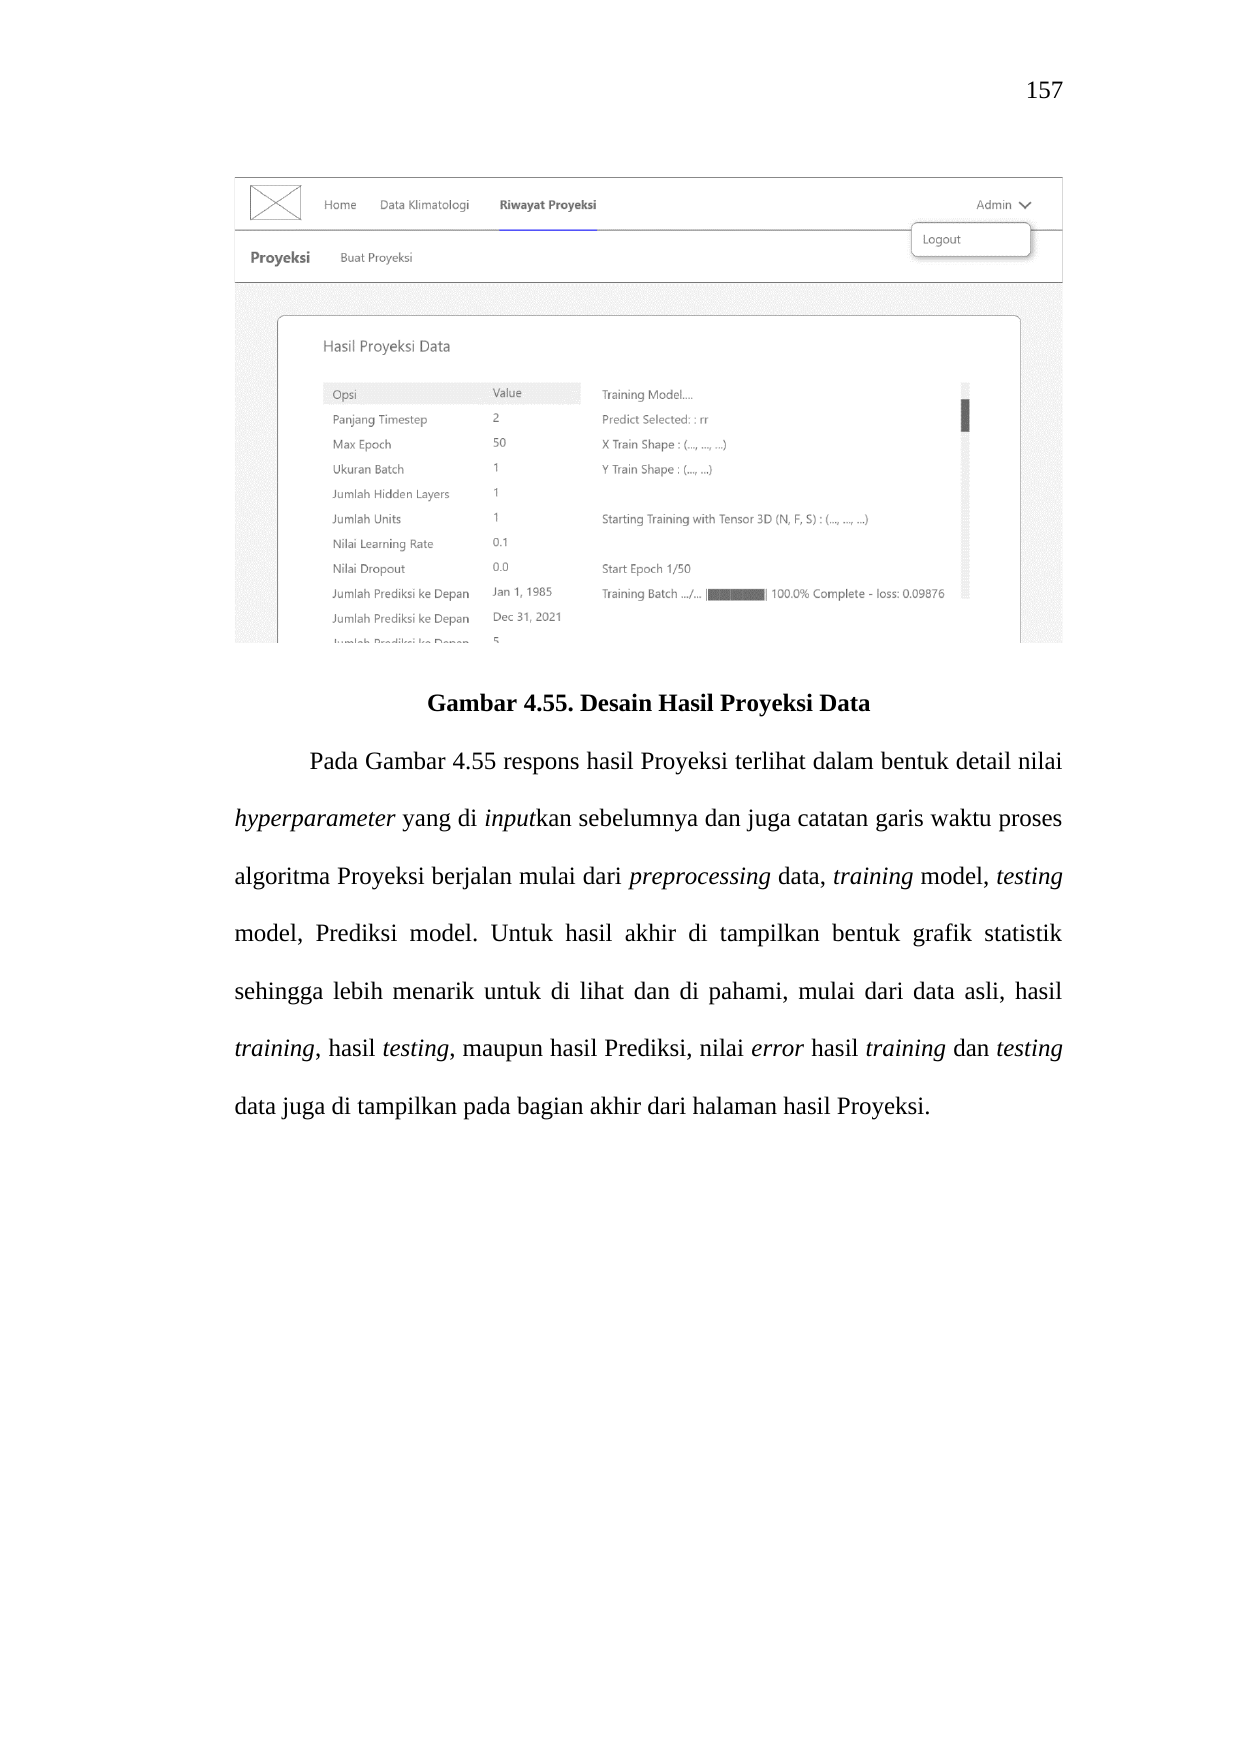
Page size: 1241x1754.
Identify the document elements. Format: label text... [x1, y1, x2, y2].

picture [234, 177, 1063, 643]
